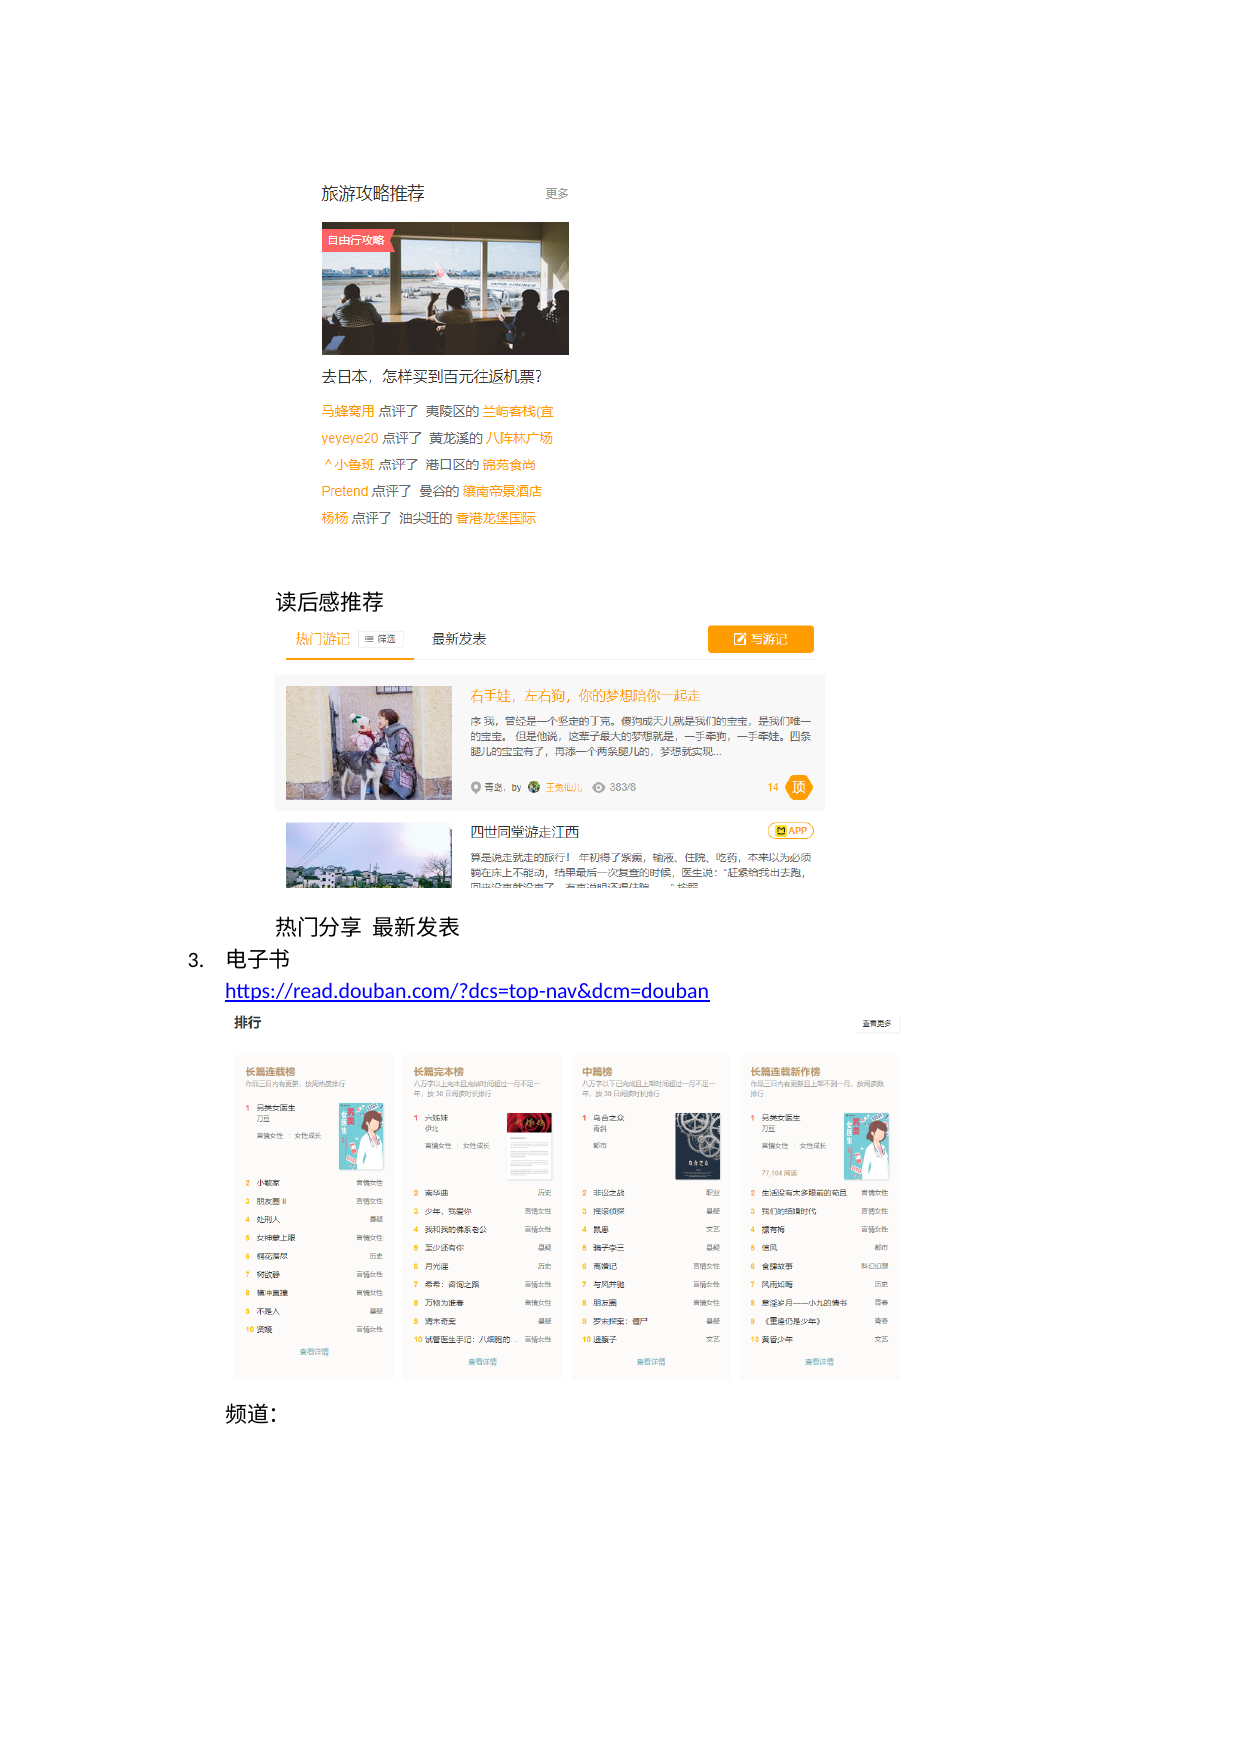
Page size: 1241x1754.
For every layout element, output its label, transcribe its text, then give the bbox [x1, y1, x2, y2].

text 热门分享 最新发表 [275, 909, 1053, 942]
picture [275, 617, 909, 888]
text https://read.douban.com/?dcs=top-nav&dcm=douban [187, 974, 1053, 1007]
picture [275, 162, 578, 566]
picture [225, 1007, 965, 1388]
text 读后感推荐 [275, 584, 1053, 617]
text 频道： [187, 1397, 1053, 1429]
list 电子书 [187, 942, 1053, 974]
